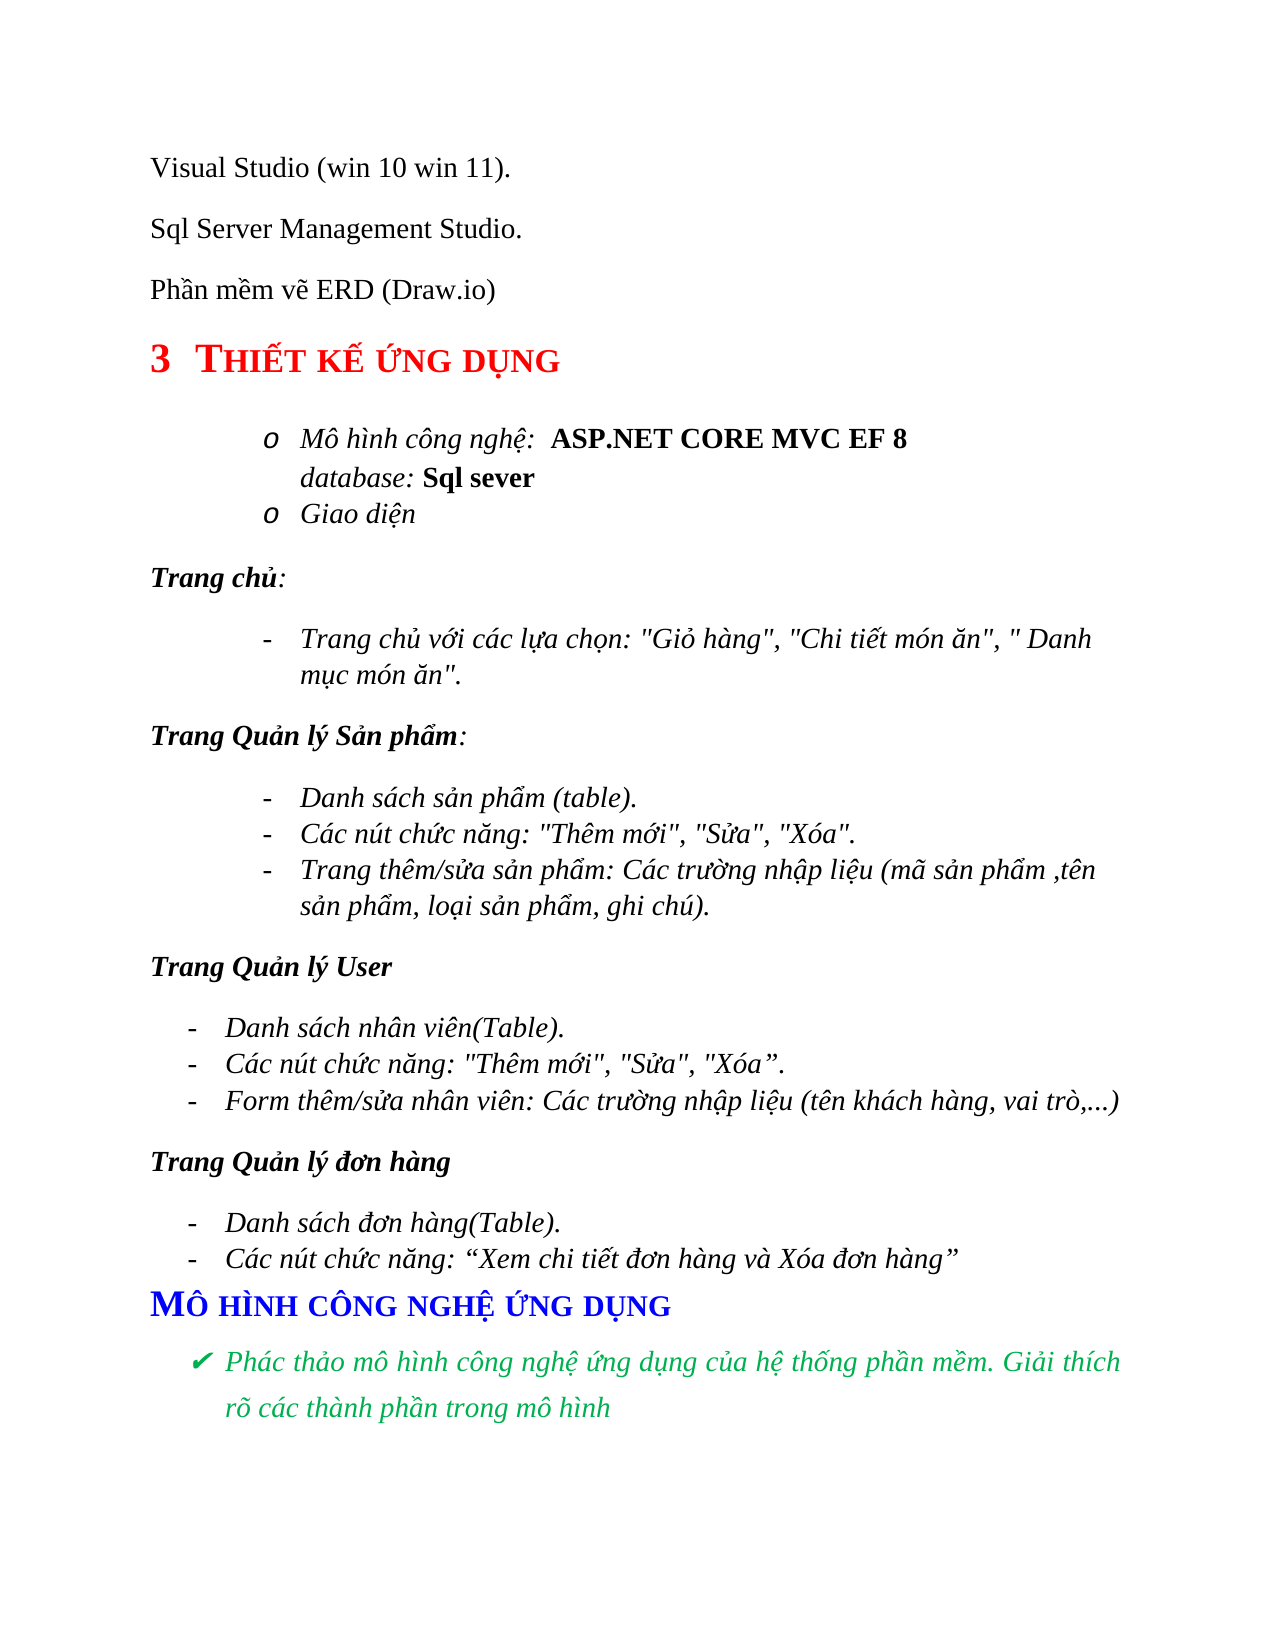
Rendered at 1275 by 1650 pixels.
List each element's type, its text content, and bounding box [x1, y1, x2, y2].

subtitle Thiết kế ứng dụng [150, 333, 1125, 381]
text Trang Quản lý Sản phẩm: [150, 718, 1125, 752]
text Visual Studio (win 10 win 11). [150, 150, 1125, 183]
list Các nút chức năng: "Thêm mới", "Sửa", "Xóa”. [187, 1047, 1125, 1080]
list Các nút chức năng: "Thêm mới", "Sửa", "Xóa". [262, 816, 1125, 849]
text Trang chủ: [150, 560, 1125, 594]
list Giao diện [262, 496, 1125, 532]
list Danh sách đơn hàng(Table). [187, 1205, 1125, 1238]
text database: Sql sever [300, 460, 1125, 494]
text Sql Server Management Studio. [150, 211, 1125, 245]
list Phác thảo mô hình công nghệ ứng dụng của hệ thống phần mềm. Giải thích rõ các thành phần trong mô hình [187, 1328, 1125, 1424]
text Trang Quản lý User [150, 949, 1125, 983]
text Trang Quản lý đơn hàng [150, 1144, 1125, 1177]
list Danh sách nhân viên(Table). [187, 1010, 1125, 1044]
list Danh sách sản phẩm (table). [262, 780, 1125, 813]
list Trang thêm/sửa sản phẩm: Các trường nhập liệu (mã sản phẩm ,tên sản phẩm, loại sản phẩm, ghi chú). [262, 852, 1125, 922]
subtitle Mô hình công nghệ ứng dụng [150, 1281, 1125, 1324]
list Mô hình công nghệ: ASP.NET CORE MVC EF 8 [262, 421, 1125, 457]
list Form thêm/sửa nhân viên: Các trường nhập liệu (tên khách hàng, vai trò,...) [187, 1083, 1125, 1116]
list Trang chủ với các lựa chọn: "Giỏ hàng", "Chi tiết món ăn", " Danh mục món ăn". [262, 621, 1125, 691]
text Phần mềm vẽ ERD (Draw.io) [150, 272, 1125, 306]
list Các nút chức năng: “Xem chi tiết đơn hàng và Xóa đơn hàng” [187, 1241, 1125, 1275]
